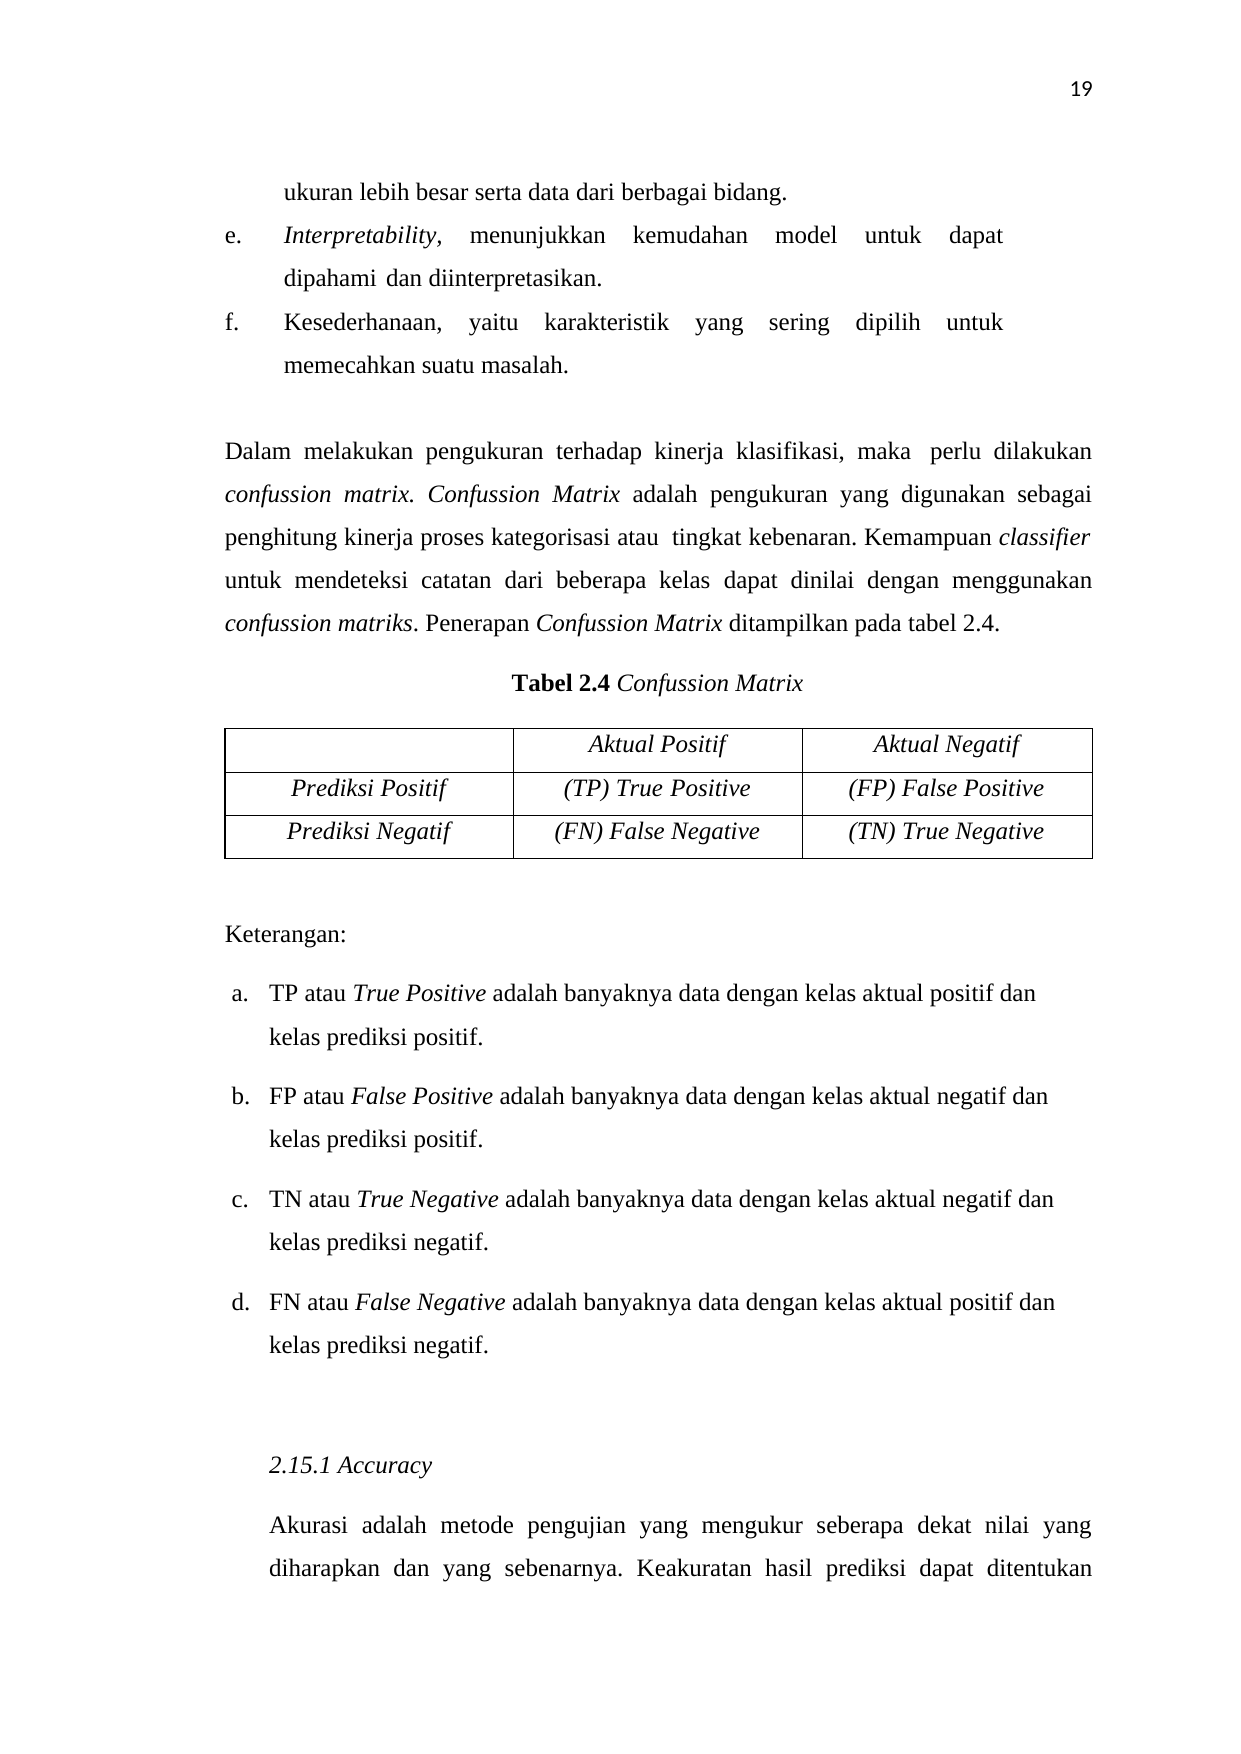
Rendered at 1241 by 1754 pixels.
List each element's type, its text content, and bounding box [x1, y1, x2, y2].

table_header Aktual Positif [514, 729, 802, 772]
table_cell (TP) True Positive [514, 773, 802, 815]
list Interpretability, menunjukkan kemudahan model untuk dapat dipahami dan diinterpretasikan. [224, 220, 1003, 292]
list TP atau True Positive adalah banyaknya data dengan kelas aktual positif dan kelas prediksi positif. [231, 978, 1092, 1050]
list Kesederhanaan, yaitu karakteristik yang sering dipilih untuk memecahkan suatu masalah. [224, 307, 1003, 378]
table_cell (TN) True Negative [803, 816, 1092, 858]
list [224, 177, 1003, 206]
text Tabel 2.4 Confussion Matrix [224, 668, 1092, 697]
text Dalam melakukan pengukuran terhadap kinerja klasifikasi, maka perlu dilakukan confussion matrix. Confussion Matrix adalah pengukuran yang digunakan sebagai penghitung kinerja proses kategorisasi atau tingkat kebenaran. Kemampuan classifier untuk mendeteksi catatan dari beberapa kelas dapat dinilai dengan menggunakan confussion matriks. Penerapan Confussion Matrix ditampilkan pada tabel 2.4. [224, 436, 1092, 637]
text Keterangan: [224, 919, 1092, 947]
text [269, 1510, 1092, 1582]
table_cell (FP) False Positive [803, 773, 1092, 815]
table_cell (FN) False Negative [514, 816, 802, 858]
table_cell Prediksi Positif [226, 773, 513, 815]
list TN atau True Negative adalah banyaknya data dengan kelas aktual negatif dan kelas prediksi negatif. [231, 1184, 1092, 1256]
table_header [226, 729, 513, 772]
table_cell Prediksi Negatif [226, 816, 513, 858]
text 2.15.1 Accuracy [269, 1450, 1092, 1479]
list FN atau False Negative adalah banyaknya data dengan kelas aktual positif dan kelas prediksi negatif. [231, 1287, 1092, 1359]
table_header Aktual Negatif [803, 729, 1092, 772]
list FP atau False Positive adalah banyaknya data dengan kelas aktual negatif dan kelas prediksi positif. [231, 1081, 1092, 1153]
